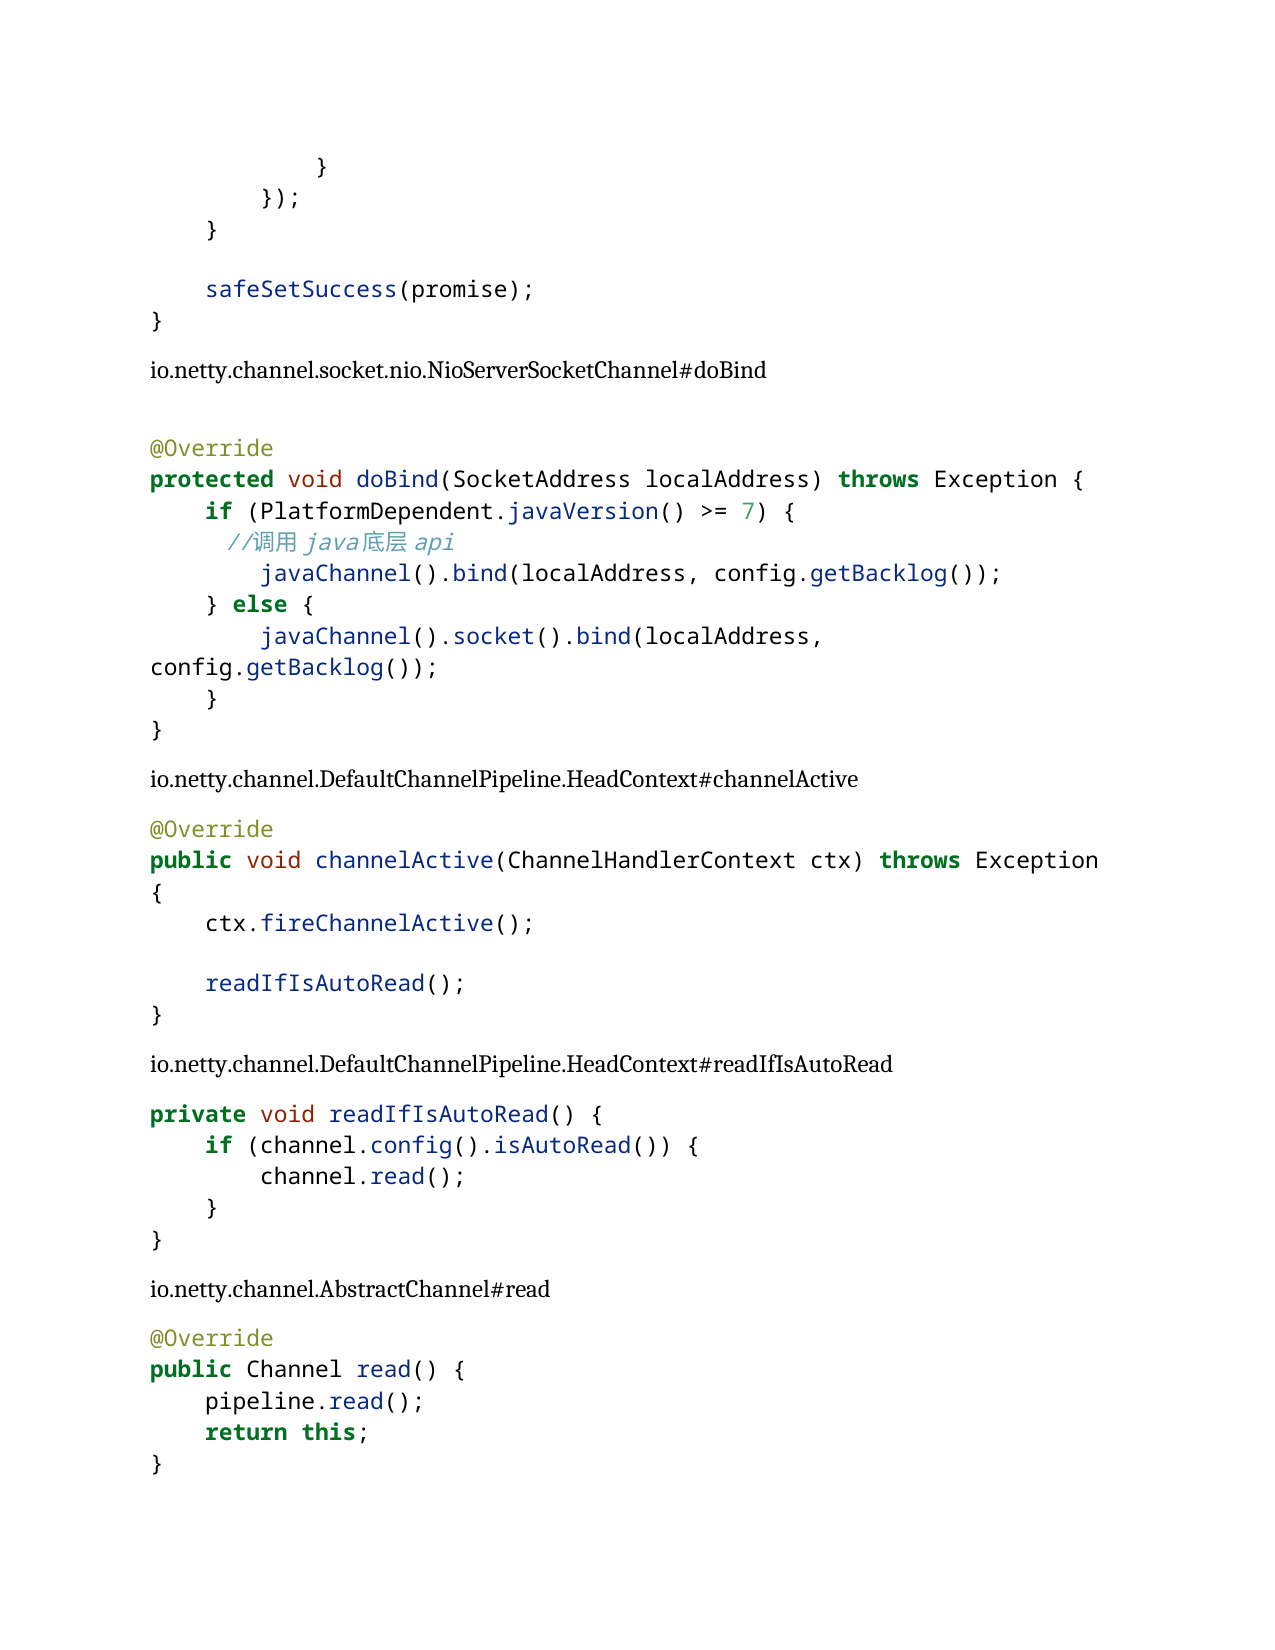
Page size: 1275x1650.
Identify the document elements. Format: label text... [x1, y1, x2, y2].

text io.netty.channel.socket.nio.NioServerSocketChannel#doBind [150, 356, 1125, 384]
text @Override protected void doBind(SocketAddress localAddress) throws Exception { if (PlatformDependent.javaVersion() >= 7) { //调用java底层api javaChannel().bind(localAddress, config.getBacklog()); } else { javaChannel().socket().bind(localAddress, config.getBacklog()); } } [150, 403, 1125, 744]
text io.netty.channel.AbstractChannel#read [150, 1274, 1125, 1303]
text private void readIfIsAutoRead() { if (channel.config().isAutoRead()) { channel.read(); } } [150, 1097, 1125, 1254]
text io.netty.channel.DefaultChannelPipeline.HeadContext#readIfIsAutoRead [150, 1050, 1125, 1079]
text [150, 150, 1125, 335]
text io.netty.channel.DefaultChannelPipeline.HeadContext#channelActive [150, 765, 1125, 794]
text @Override public Channel read() { pipeline.read(); return this; } [150, 1322, 1125, 1478]
text @Override public void channelActive(ChannelHandlerContext ctx) throws Exception { ctx.fireChannelActive(); readIfIsAutoRead(); } [150, 813, 1125, 1029]
